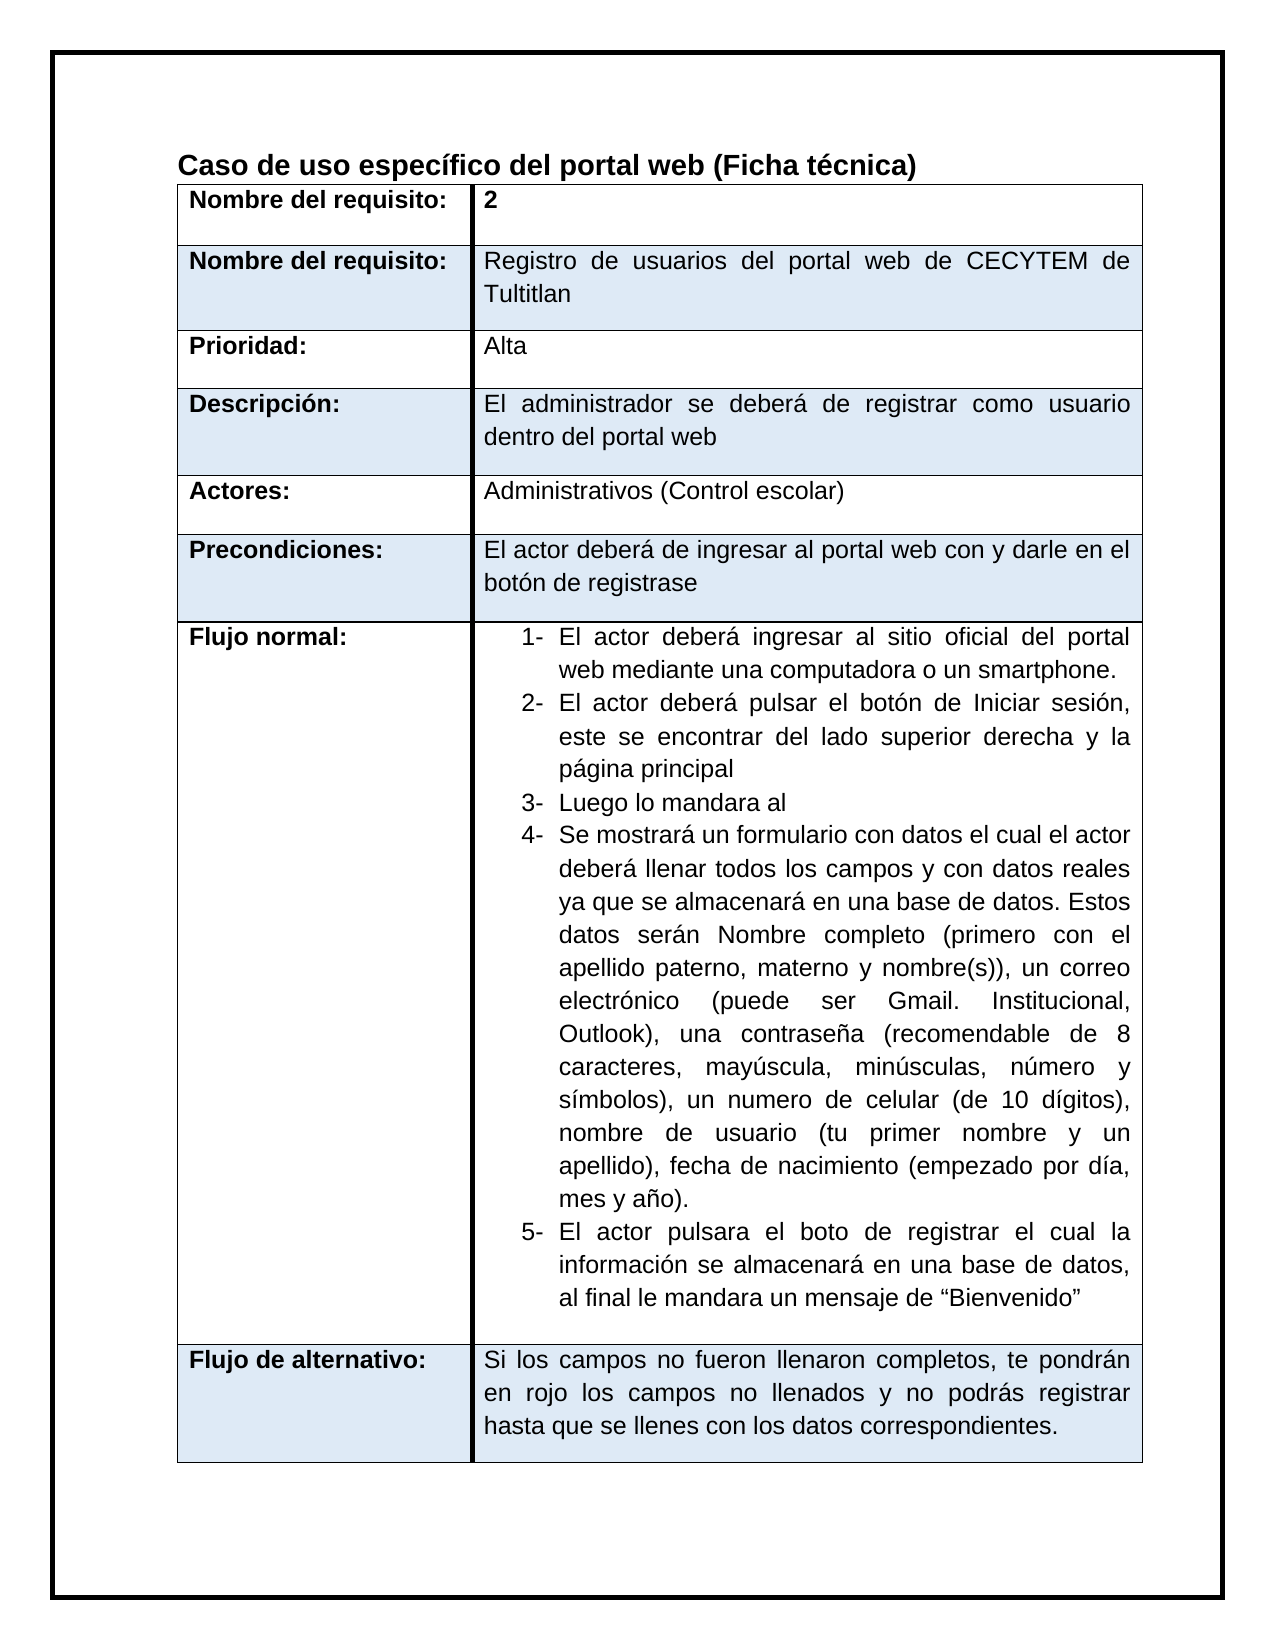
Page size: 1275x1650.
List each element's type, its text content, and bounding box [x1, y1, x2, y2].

table_cell Nombre del requisito: [178, 246, 470, 330]
table_cell Flujo normal: [178, 623, 470, 1344]
table_cell Si los campos no fueron llenaron completos, te pondrán en rojo los campos no llenados y no podrás registrar hasta que se llenes con los datos correspondientes. [475, 1345, 1142, 1462]
table_cell Descripción: [178, 389, 470, 475]
table_cell El actor deberá de ingresar al portal web con y darle en el botón de registrase [475, 535, 1142, 621]
table_cell El administrador se deberá de registrar como usuario dentro del portal web [475, 389, 1142, 475]
table_header Nombre del requisito: [178, 185, 470, 245]
table_cell Precondiciones: [178, 535, 470, 621]
table_cell Actores: [178, 476, 470, 534]
table_cell Registro de usuarios del portal web de CECYTEM de Tultitlan [475, 246, 1142, 330]
table_header 2 [475, 185, 1142, 245]
subtitle Caso de uso específico del portal web (Ficha técnica) [177, 148, 1098, 181]
table_cell Flujo de alternativo: [178, 1345, 470, 1462]
table_cell El actor deberá ingresar al sitio oficial del portal web mediante una computadora o un smartphone. El actor deberá pulsar el botón de Iniciar sesión, este se encontrar del lado superior derecha y la página principal Luego lo mandara al Se mostrará un formulario con datos el cual el actor deberá llenar todos los campos y con datos reales ya que se almacenará en una base de datos. Estos datos serán Nombre completo (primero con el apellido paterno, materno y nombre(s)), un correo electrónico (puede ser Gmail. Institucional, Outlook), una contraseña (recomendable de 8 caracteres, mayúscula, minúsculas, número y símbolos), un numero de celular (de 10 dígitos), nombre de usuario (tu primer nombre y un apellido), fecha de nacimiento (empezado por día, mes y año). El actor pulsara el boto de registrar el cual la información se almacenará en una base de datos, al final le mandara un mensaje de “Bienvenido” [475, 623, 1142, 1344]
table_cell Administrativos (Control escolar) [475, 476, 1142, 534]
table_cell Alta [475, 331, 1142, 388]
table_cell Prioridad: [178, 331, 470, 388]
